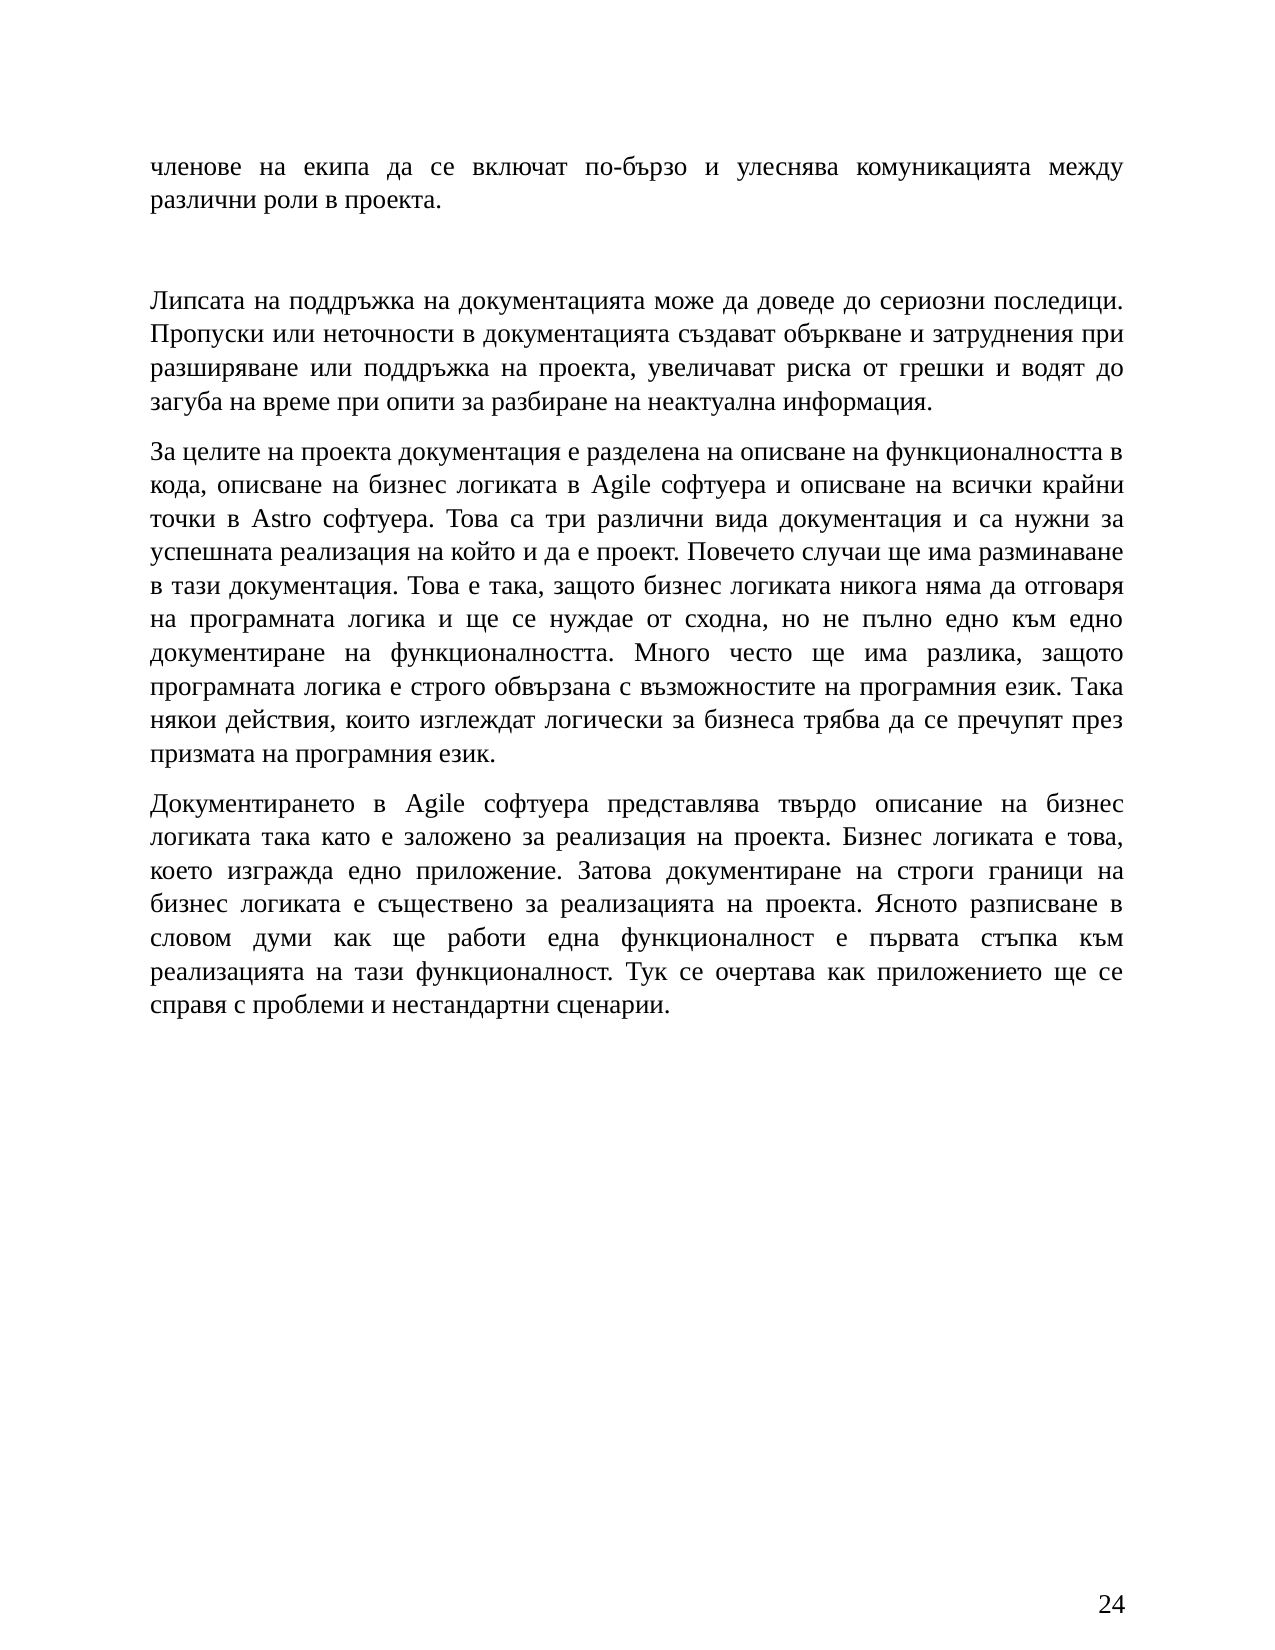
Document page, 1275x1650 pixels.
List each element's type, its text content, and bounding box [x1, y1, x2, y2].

text Липсата на поддръжка на документацията може да доведе до сериозни последици. Пропуски или неточности в документацията създават объркване и затруднения при разширяване или поддръжка на проекта, увеличават риска от грешки и водят до загуба на време при опити за разбиране на неактуална информация. [150, 284, 1125, 416]
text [150, 150, 1125, 215]
text Документирането в Agile софтуера представлява твърдо описание на бизнес логиката така като е заложено за реализация на проекта. Бизнес логиката е това, което изгражда едно приложение. Затова документиране на строги граници на бизнес логиката е съществено за реализацията на проекта. Ясното разписване в словом думи как ще работи една функционалност е първата стъпка към реализацията на тази функционалност. Тук се очертава как приложението ще се справя с проблеми и нестандартни сценарии. [150, 787, 1125, 1019]
text За целите на проекта документация е разделена на описване на функционалността в кода, описване на бизнес логиката в Agile софтуера и описване на всички крайни точки в Astro софтуера. Това са три различни вида документация и са нужни за успешната реализация на който и да е проект. Повечето случаи ще има разминаване в тази документация. Това е така, защото бизнес логиката никога няма да отговаря на програмната логика и ще се нуждае от сходна, но не пълно едно към едно документиране на функционалността. Много често ще има разлика, защото програмната логика е строго обвързана с възможностите на програмния език. Така някои действия, които изглеждат логически за бизнеса трябва да се пречупят през призмата на програмния език. [150, 435, 1125, 768]
